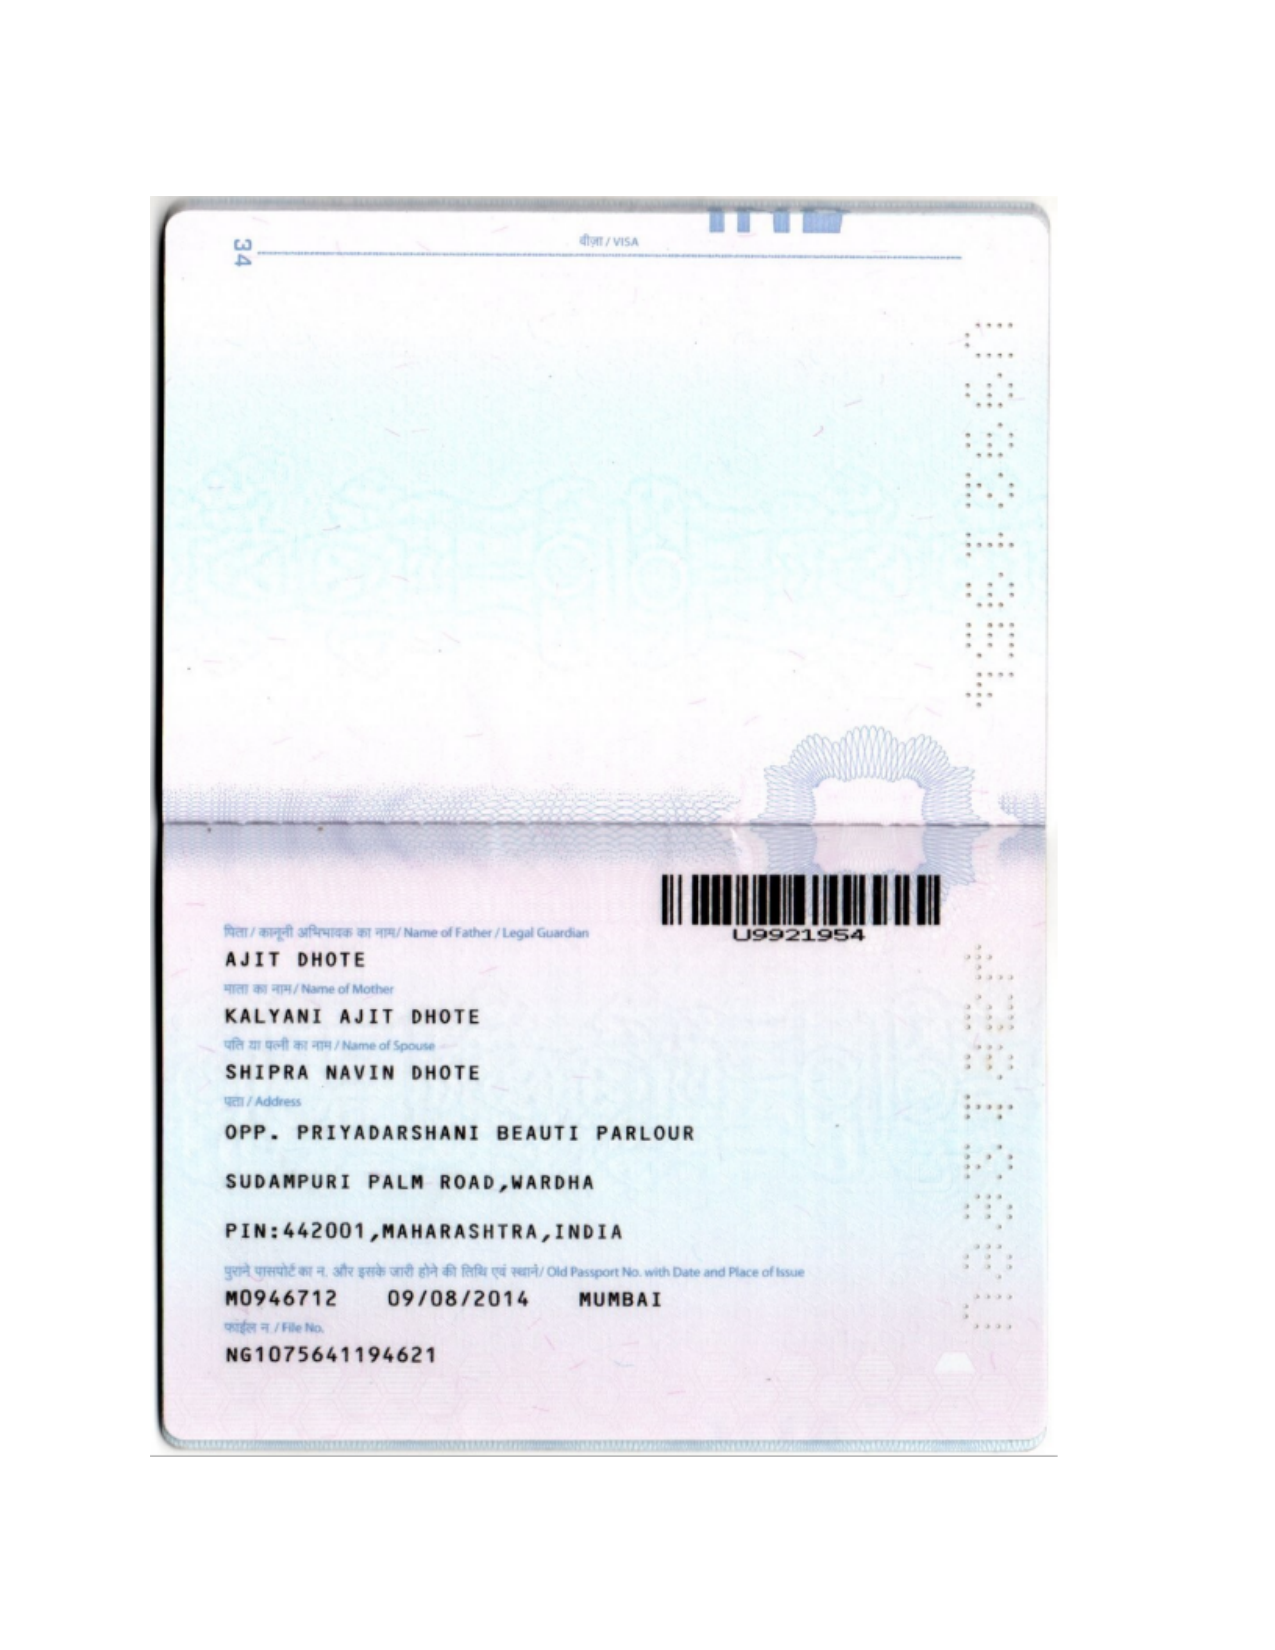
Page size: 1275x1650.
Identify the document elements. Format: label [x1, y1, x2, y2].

picture [150, 196, 1058, 1457]
